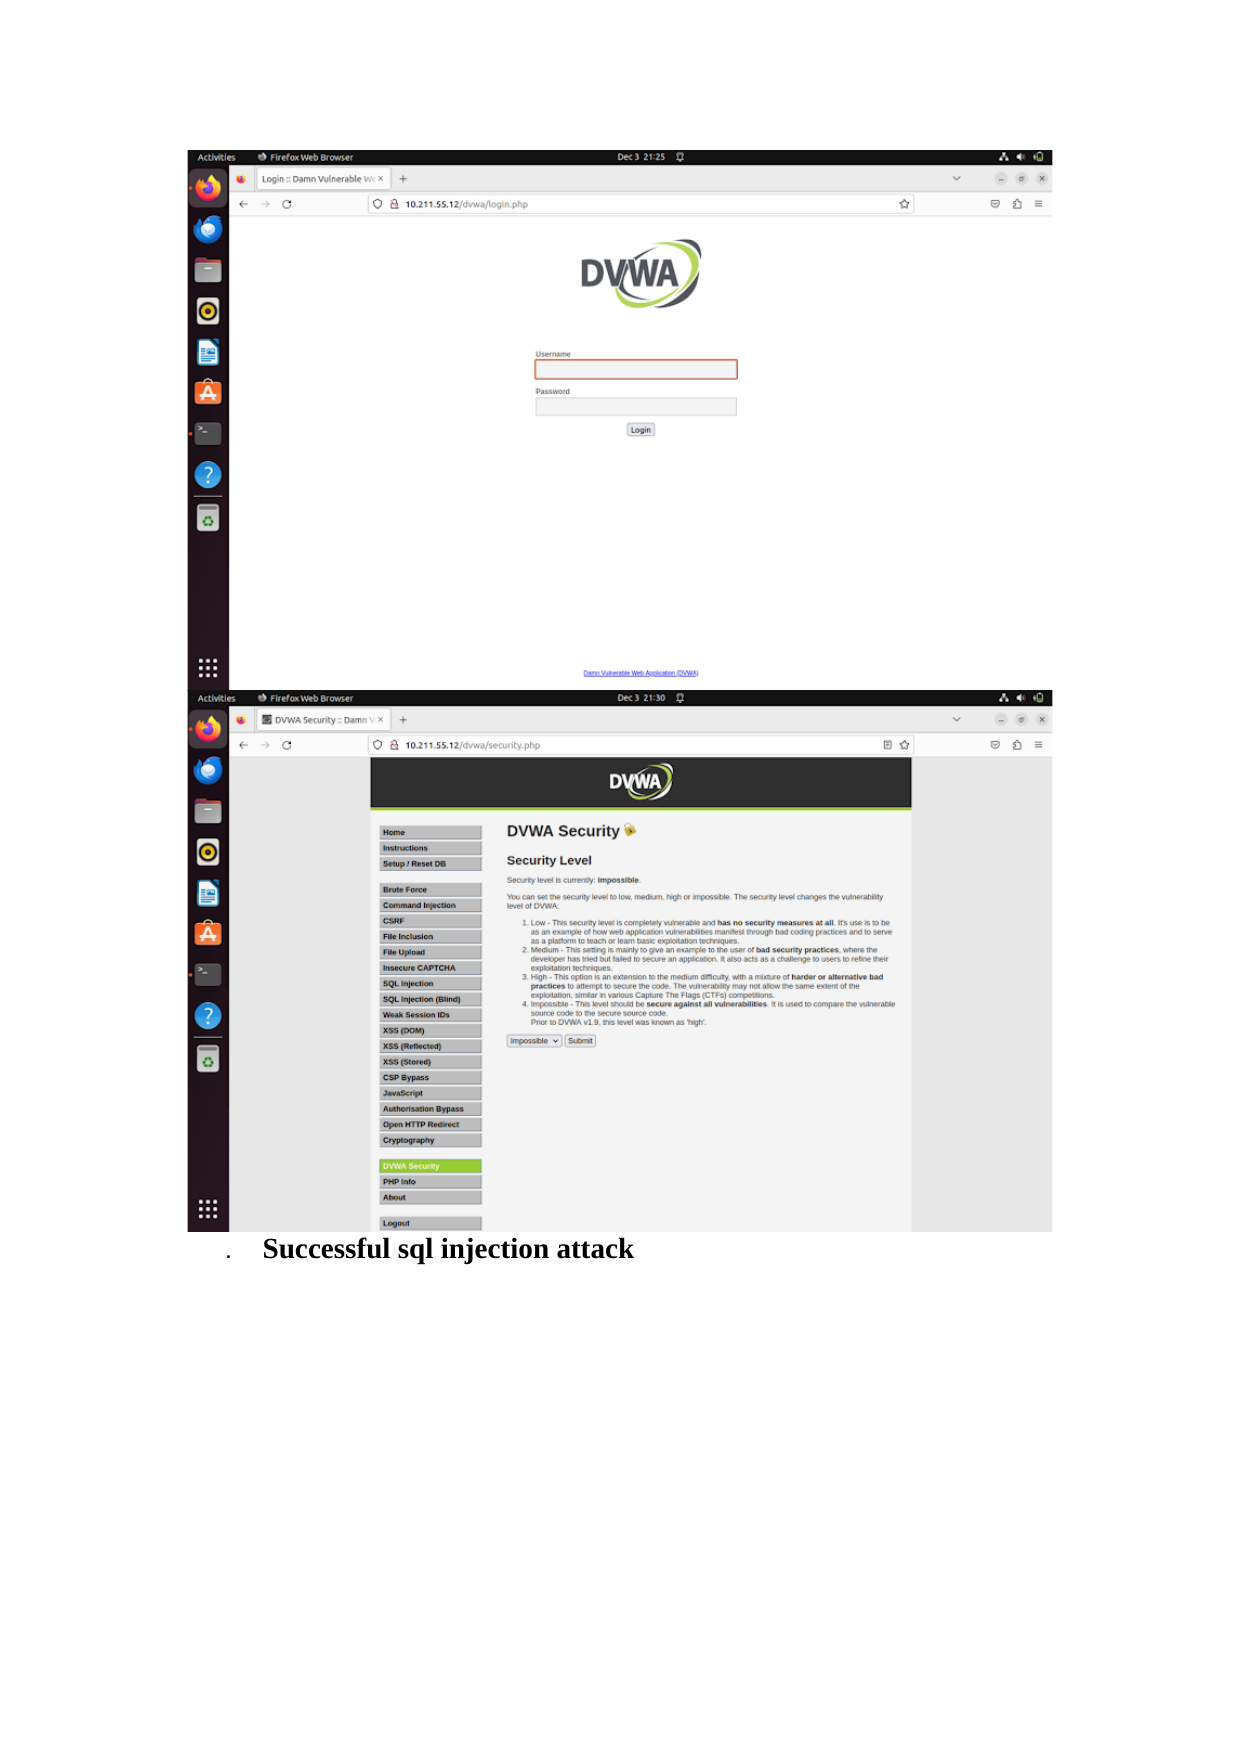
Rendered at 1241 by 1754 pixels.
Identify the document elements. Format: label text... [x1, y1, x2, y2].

list Successful sql injection attack [225, 1232, 1053, 1265]
picture [187, 150, 1053, 1232]
